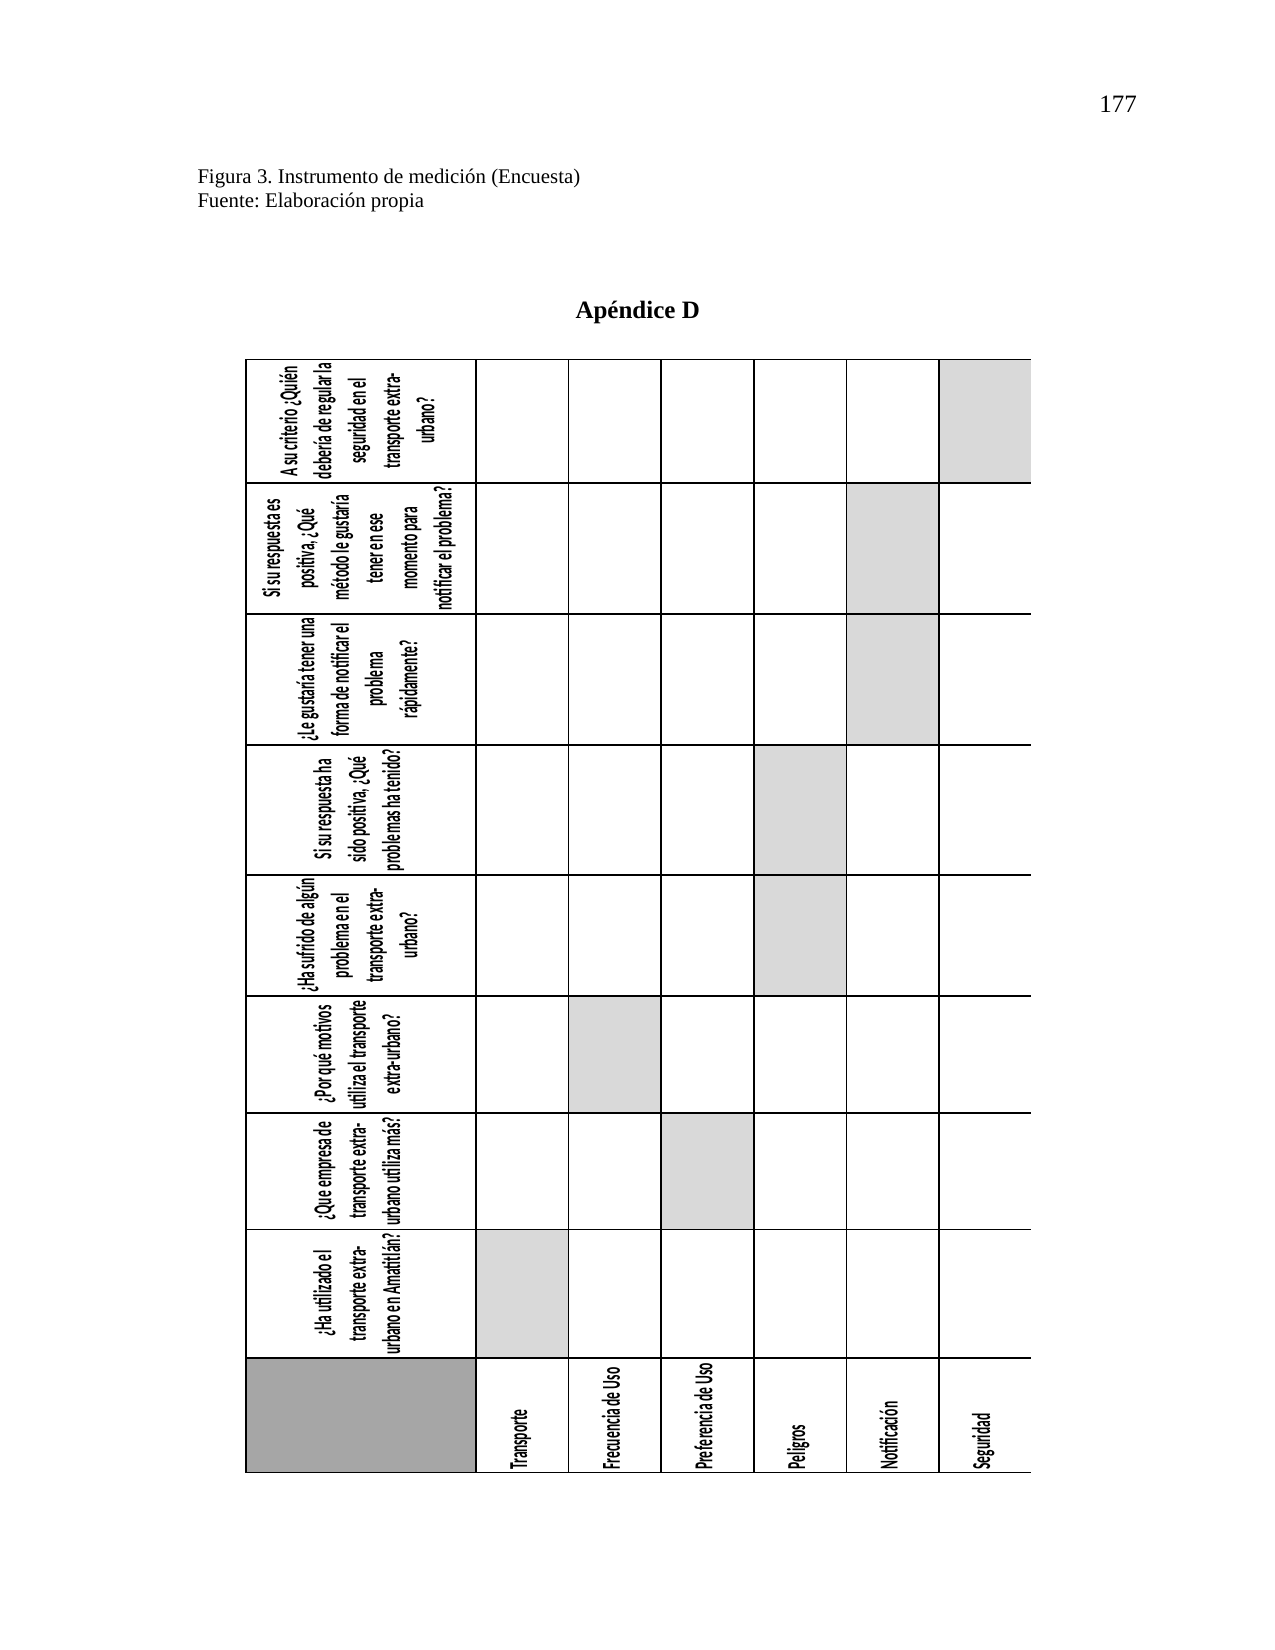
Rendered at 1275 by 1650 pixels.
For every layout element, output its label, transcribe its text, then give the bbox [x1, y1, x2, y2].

title Apéndice D [150, 295, 1125, 324]
text Figura 3. Instrumento de medición (Encuesta) [150, 164, 1125, 188]
text Fuente: Elaboración propia [150, 188, 1125, 212]
